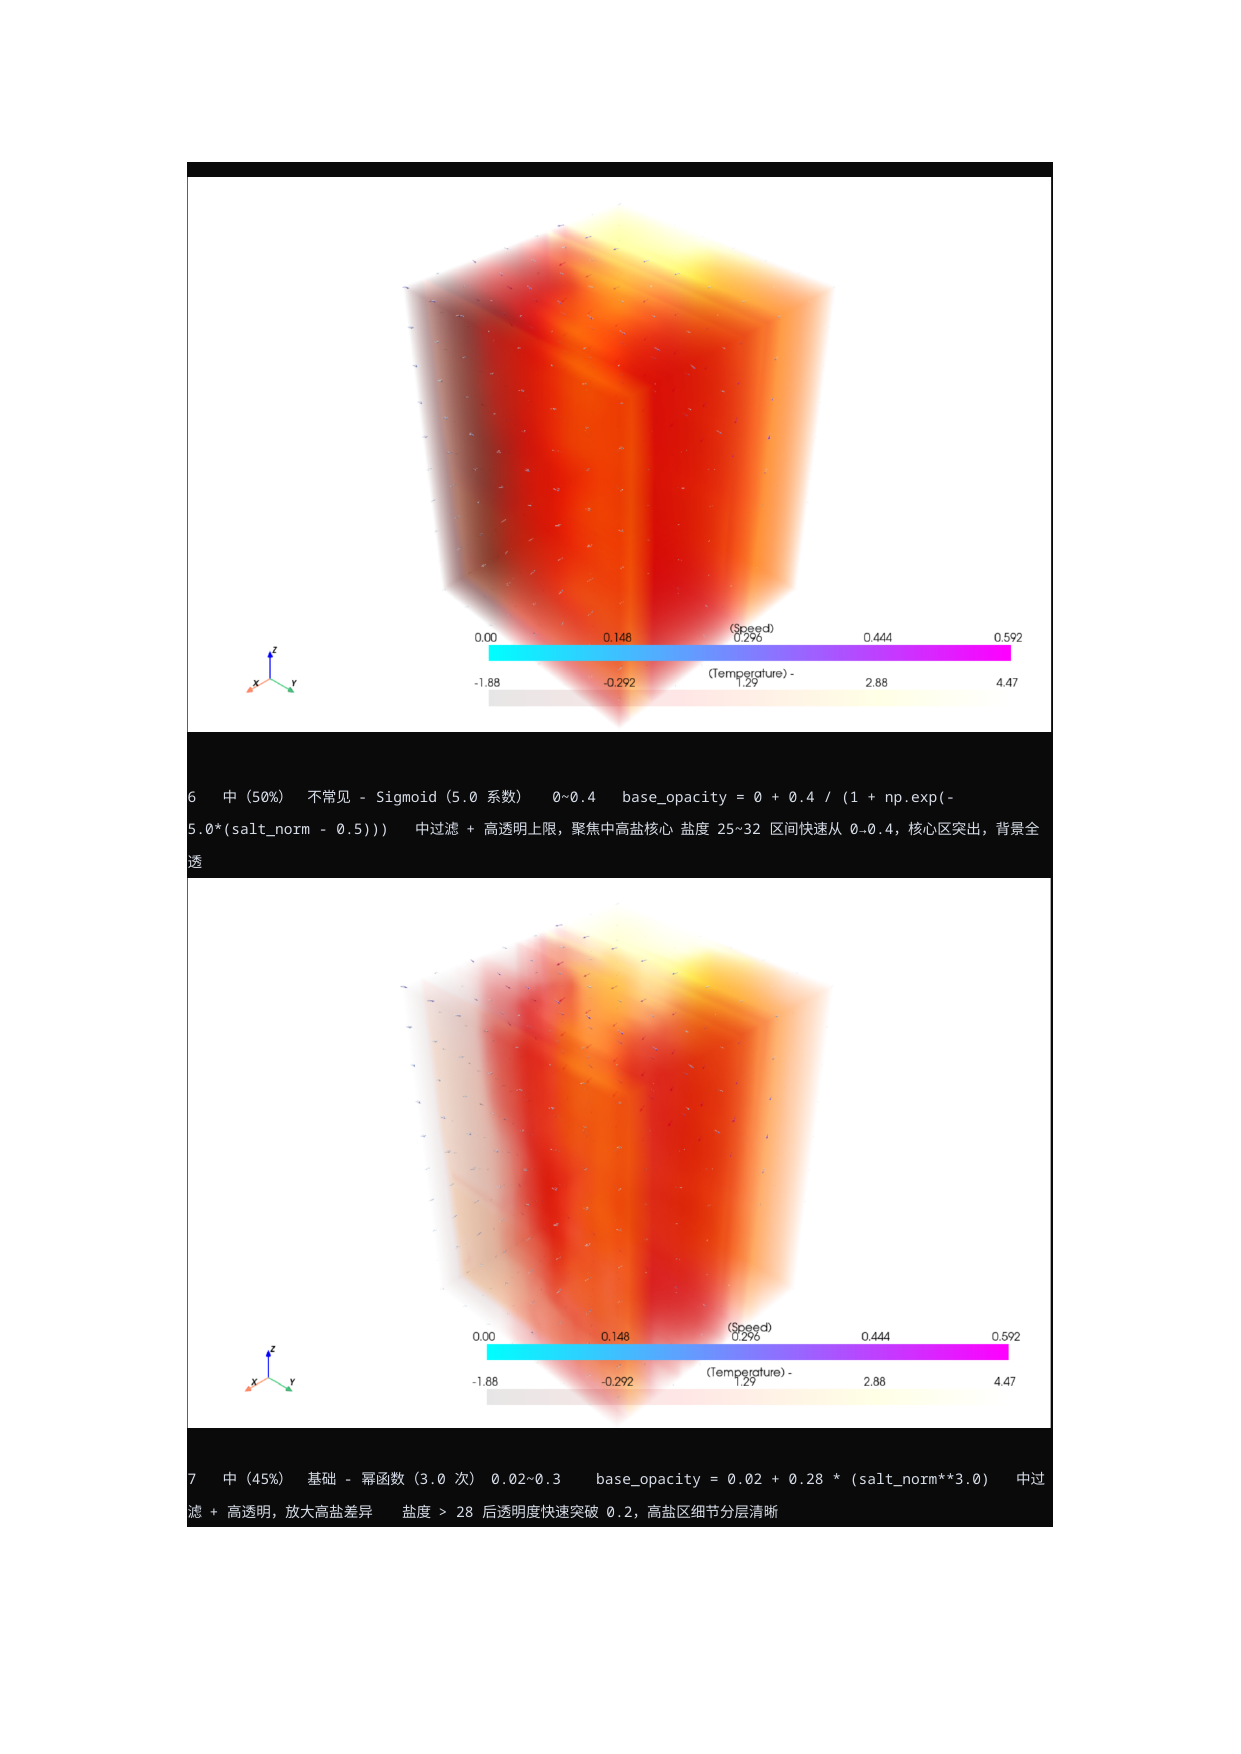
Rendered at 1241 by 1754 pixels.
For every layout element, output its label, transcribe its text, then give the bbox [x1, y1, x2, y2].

picture [187, 878, 1051, 1428]
text 6 中（50%） 不常见 - Sigmoid（5.0 系数） 0~0.4 base_opacity = 0 + 0.4 / (1 + np.exp(-5.0*(salt_norm - 0.5))) 中过滤 + 高透明上限，聚焦中高盐核心 盐度 25~32 区间快速从 0→0.4，核心区突出，背景全透 [187, 779, 1053, 877]
text 7 中（45%） 基础 - 幂函数（3.0 次） 0.02~0.3 base_opacity = 0.02 + 0.28 * (salt_norm**3.0) 中过滤 + 高透明，放大高盐差异 盐度 > 28 后透明度快速突破 0.2，高盐区细节分层清晰 [187, 1462, 1053, 1527]
picture [187, 177, 1052, 732]
